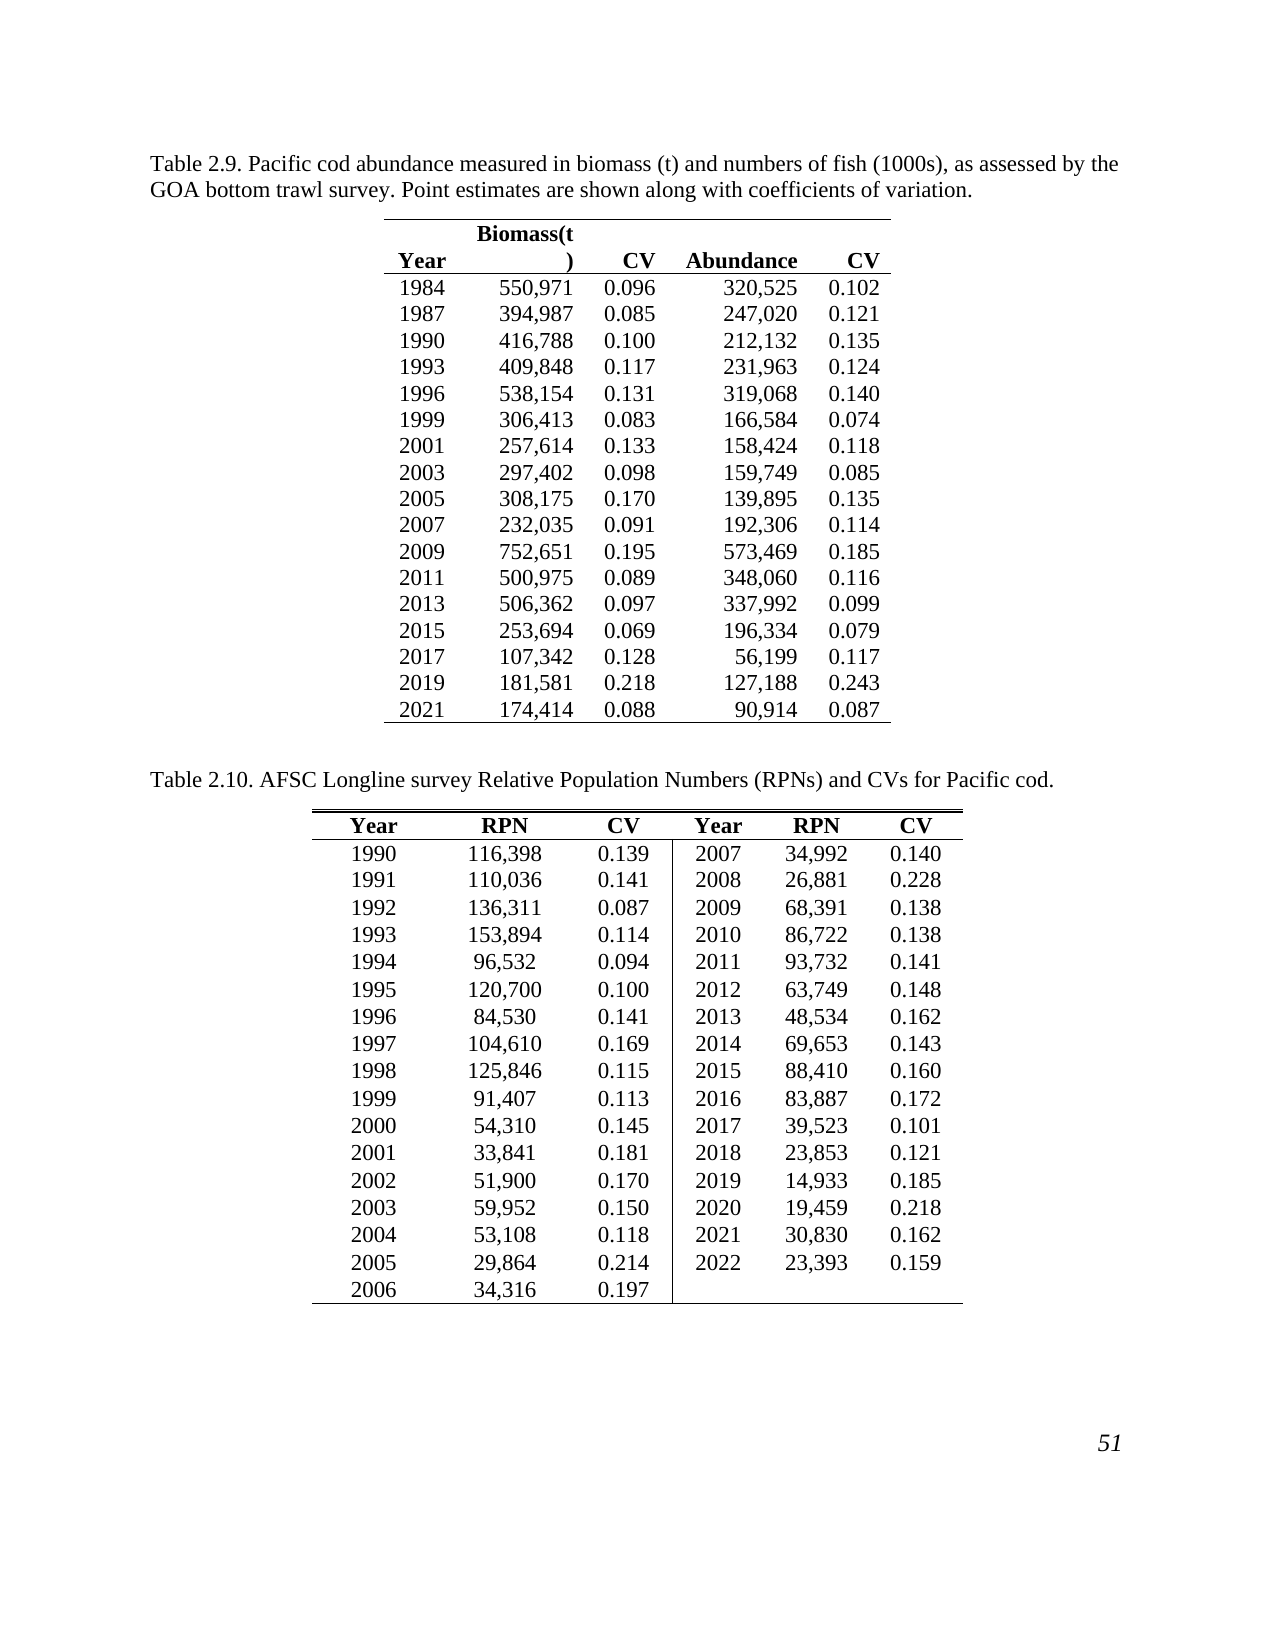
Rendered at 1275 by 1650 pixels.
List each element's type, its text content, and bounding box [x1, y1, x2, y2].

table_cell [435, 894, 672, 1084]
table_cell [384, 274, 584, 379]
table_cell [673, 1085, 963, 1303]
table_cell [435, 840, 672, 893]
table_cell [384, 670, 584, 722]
text Table 2.10. AFSC Longline survey Relative Population Numbers (RPNs) and CVs for Pacific cod. [150, 766, 1125, 793]
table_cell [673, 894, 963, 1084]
text Table 2.9. Pacific cod abundance measured in biomass (t) and numbers of fish (1000s), as assessed by the GOA bottom trawl survey. Point estimates are shown along with coefficients of variation. [150, 150, 1125, 203]
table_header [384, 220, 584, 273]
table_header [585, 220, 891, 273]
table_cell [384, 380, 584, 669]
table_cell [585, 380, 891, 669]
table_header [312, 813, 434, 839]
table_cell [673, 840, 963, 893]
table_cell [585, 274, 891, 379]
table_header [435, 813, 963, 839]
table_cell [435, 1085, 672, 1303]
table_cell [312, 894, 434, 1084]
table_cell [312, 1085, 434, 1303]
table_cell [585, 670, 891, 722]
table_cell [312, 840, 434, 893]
